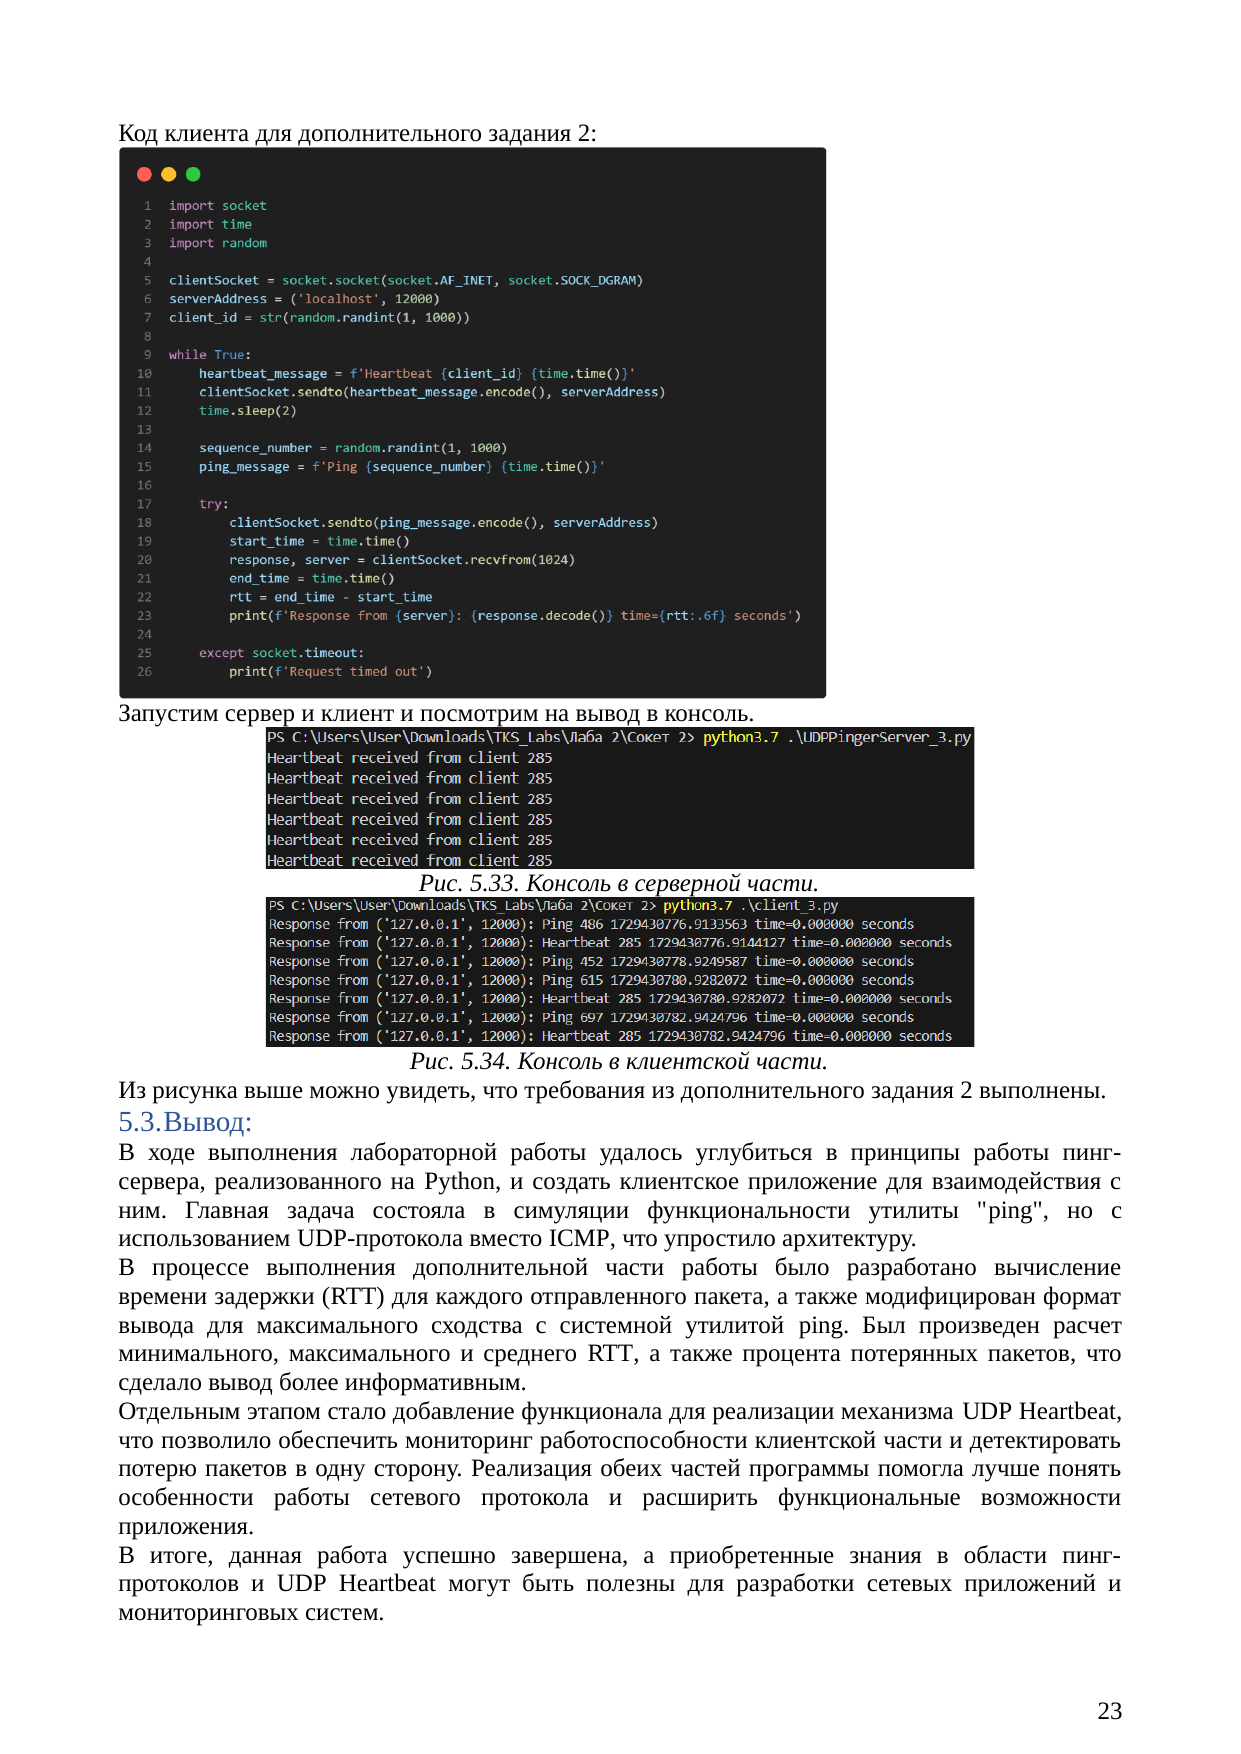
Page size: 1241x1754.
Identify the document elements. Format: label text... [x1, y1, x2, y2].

picture [265, 897, 975, 1047]
picture [265, 727, 975, 869]
text Из рисунка выше можно увидеть, что требования из дополнительного задания 2 выполнены. [118, 1075, 1122, 1104]
text Код клиента для дополнительного задания 2: [118, 118, 1122, 147]
text Отдельным этапом стало добавление функционала для реализации механизма UDP Heartbeat, что позволило обеспечить мониторинг работоспособности клиентской части и детектировать потерю пакетов в одну сторону. Реализация обеих частей программы помогла лучше понять особенности работы сетевого протокола и расширить функциональные возможности приложения. [118, 1396, 1122, 1540]
picture [118, 146, 827, 699]
text В ходе выполнения лабораторной работы удалось углубиться в принципы работы пинг-сервера, реализованного на Python, и создать клиентское приложение для взаимодействия с ним. Главная задача состояла в симуляции функциональности утилиты "ping", но с использованием UDP-протокола вместо ICMP, что упростило архитектуру. [118, 1137, 1122, 1252]
subtitle Вывод: [118, 1104, 1122, 1137]
text Запустим сервер и клиент и посмотрим на вывод в консоль. [118, 698, 1122, 727]
text В итоге, данная работа успешно завершена, а приобретенные знания в области пинг-протоколов и UDP Heartbeat могут быть полезны для разработки сетевых приложений и мониторинговых систем. [118, 1540, 1122, 1626]
text В процессе выполнения дополнительной части работы было разработано вычисление времени задержки (RTT) для каждого отправленного пакета, а также модифицирован формат вывода для максимального сходства с системной утилитой ping. Был произведен расчет минимального, максимального и среднего RTT, а также процента потерянных пакетов, что сделало вывод более информативным. [118, 1252, 1122, 1396]
